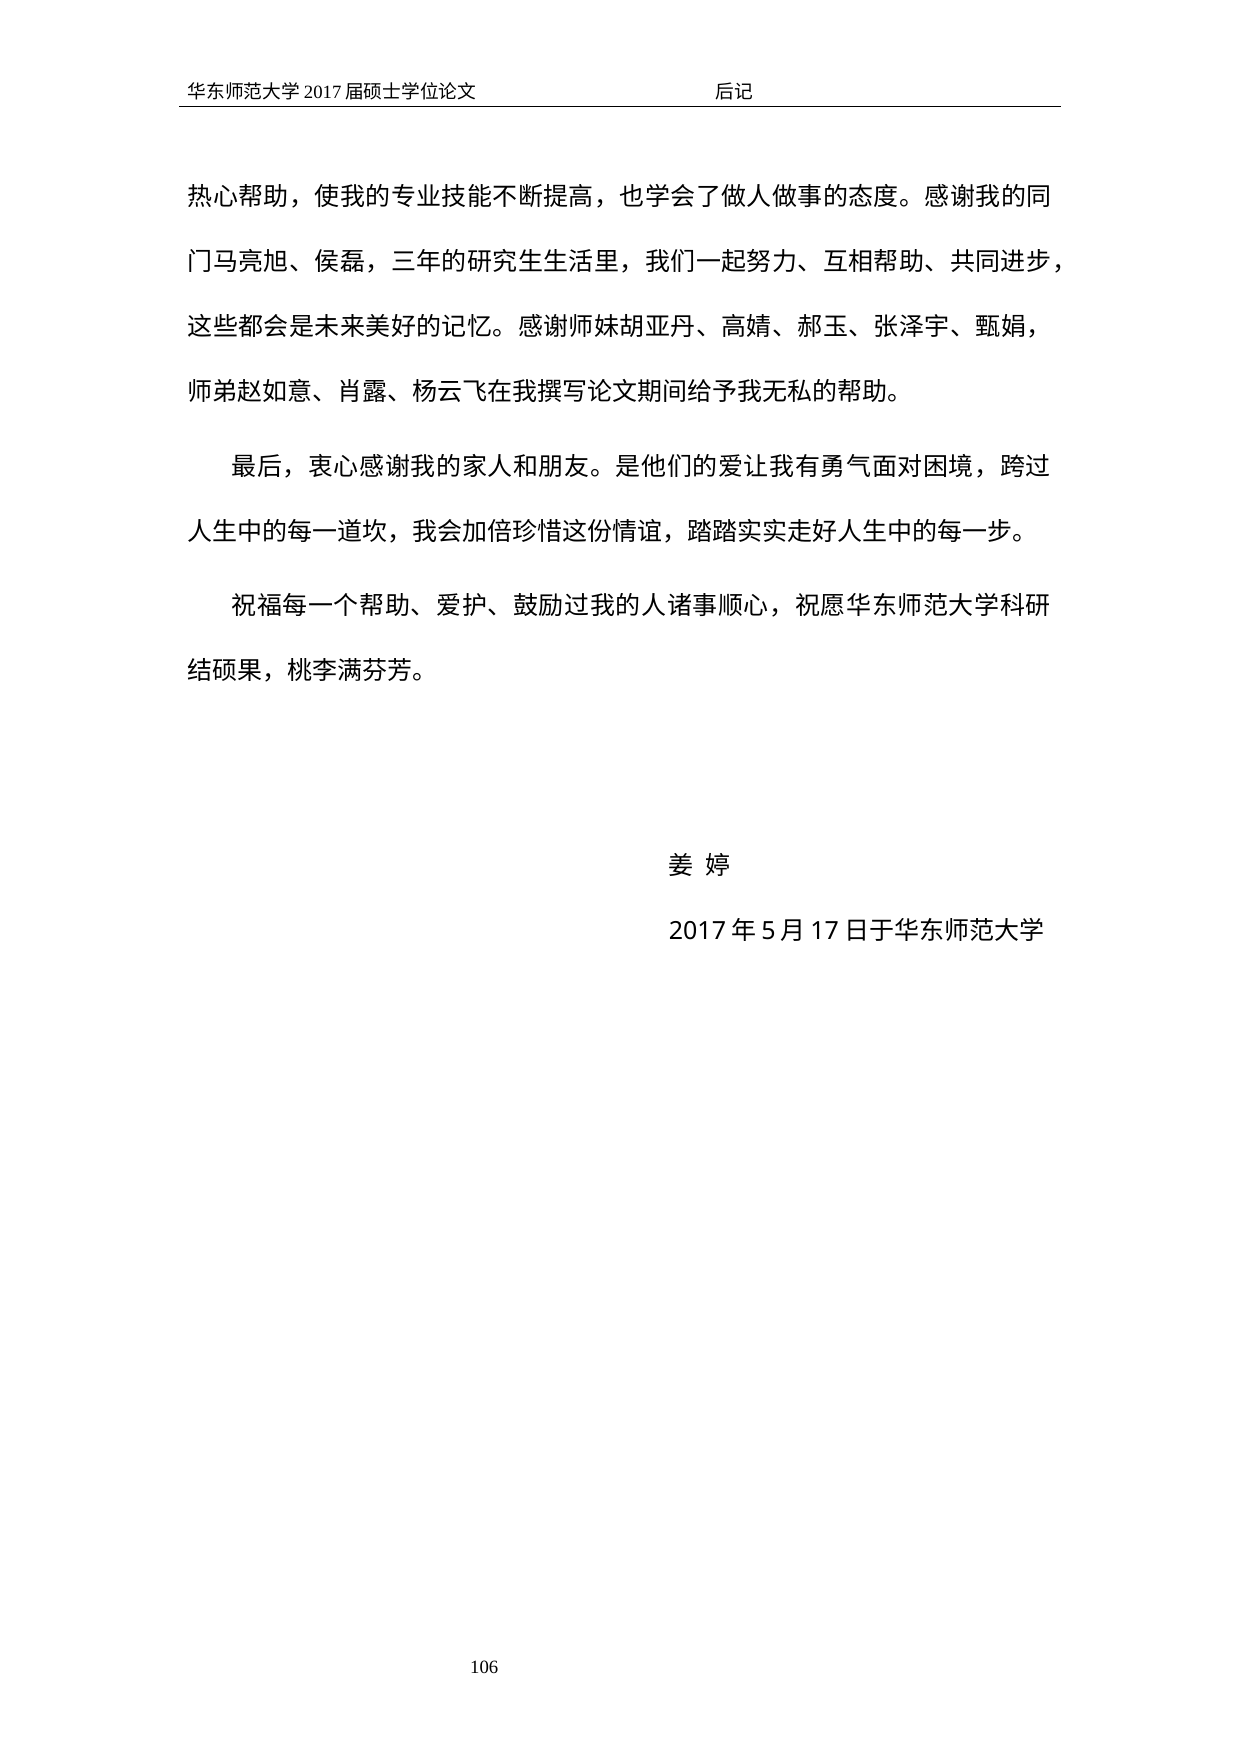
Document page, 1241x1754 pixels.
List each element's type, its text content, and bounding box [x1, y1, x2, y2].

text 姜 婷 [625, 831, 1053, 896]
text 祝福每一个帮助、爱护、鼓励过我的人诸事顺心，祝愿华东师范大学科研结硕果，桃李满芬芳。 [187, 571, 1053, 701]
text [187, 162, 1053, 422]
text 最后，衷心感谢我的家人和朋友。是他们的爱让我有勇气面对困境，跨过人生中的每一道坎，我会加倍珍惜这份情谊，踏踏实实走好人生中的每一步。 [187, 432, 1053, 562]
text 2017年5月17日于华东师范大学 [625, 896, 1053, 961]
